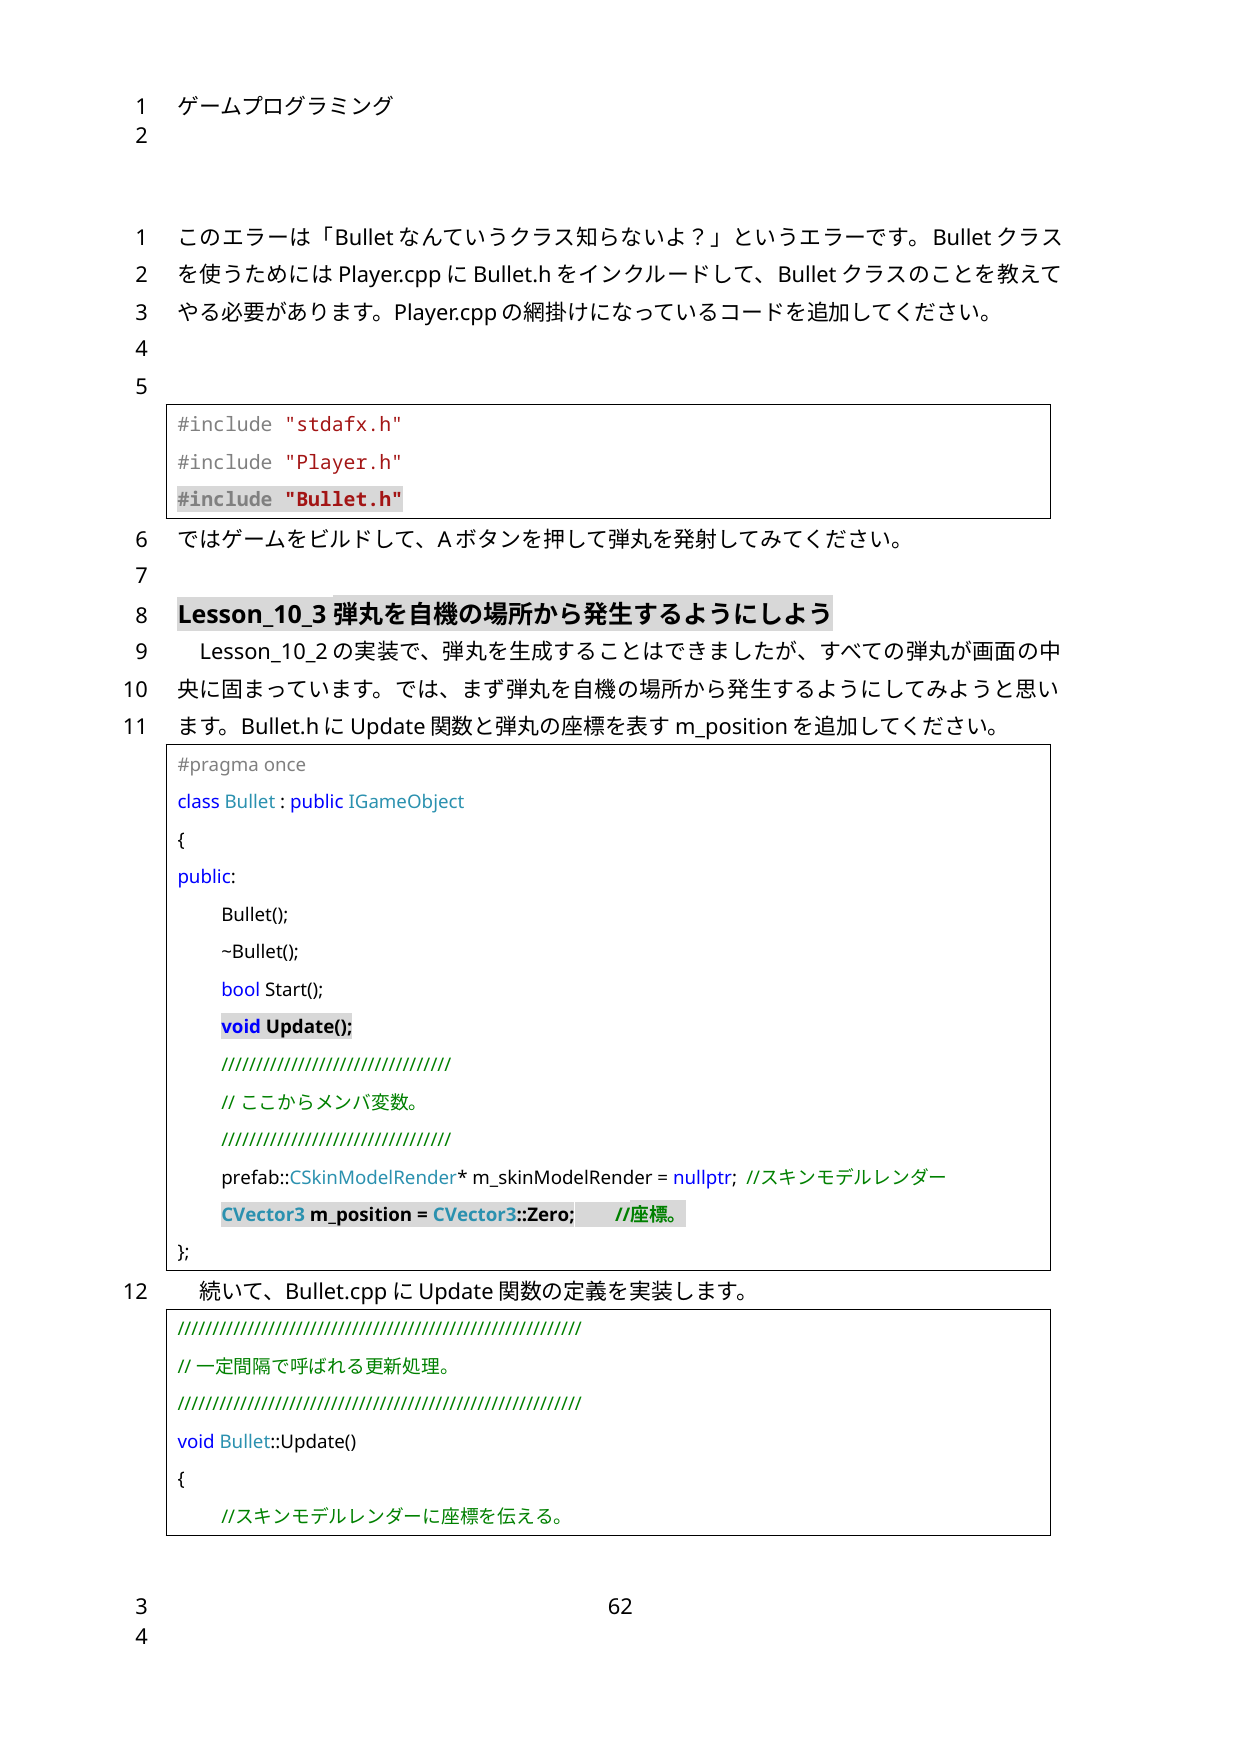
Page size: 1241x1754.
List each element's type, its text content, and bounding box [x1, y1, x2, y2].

text このエラーは「Bulletなんていうクラス知らないよ？」というエラーです。Bulletクラスを使うためにはPlayer.cppにBullet.hをインクルードして、Bulletクラスのことを教えてやる必要があります。Player.cppの網掛けになっているコードを追加してください。 [177, 217, 1063, 329]
text 続いて、Bullet.cppにUpdate関数の定義を実装します。 [177, 1271, 1063, 1308]
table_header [167, 1310, 1050, 1534]
table_header #pragma once class Bullet : public IGameObject { public: Bullet(); ~Bullet(); bool Start(); void Update(); ///////////////////////////////// // ここからメンバ変数。 ///////////////////////////////// prefab::CSkinModelRender* m_skinModelRender = nullptr; //スキンモデルレンダー CVector3 m_position = CVector3::Zero; //座標。 }; [167, 745, 1050, 1270]
text Lesson_10_2の実装で、弾丸を生成することはできましたが、すべての弾丸が画面の中央に固まっています。では、まず弾丸を自機の場所から発生するようにしてみようと思います。Bullet.hにUpdate関数と弾丸の座標を表すm_positionを追加してください。 [177, 631, 1063, 744]
text ではゲームをビルドして、Aボタンを押して弾丸を発射してみてください。 [177, 519, 1063, 556]
subtitle Lesson_10_3 弾丸を自機の場所から発生するようにしよう [177, 594, 1063, 631]
table_header #include "stdafx.h" #include "Player.h" #include "Bullet.h" [167, 405, 1050, 518]
